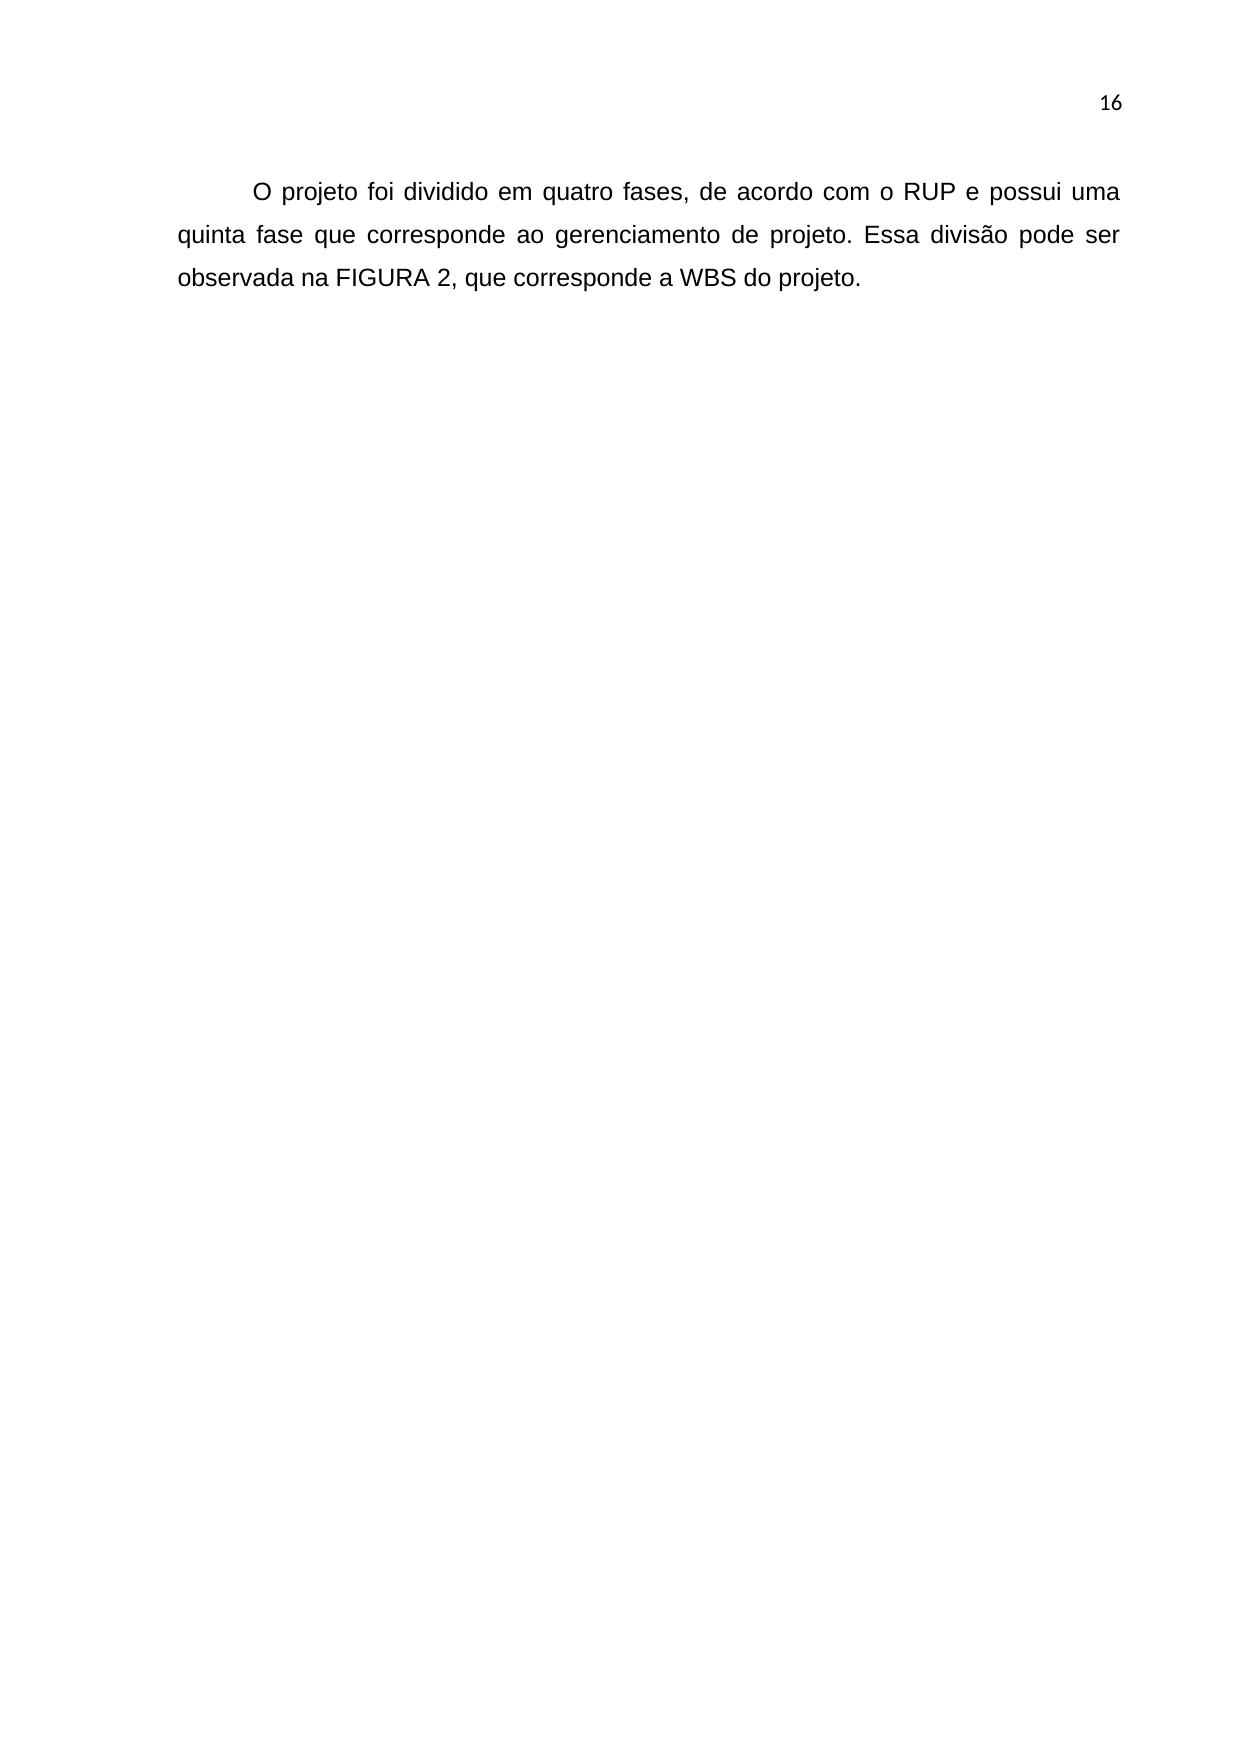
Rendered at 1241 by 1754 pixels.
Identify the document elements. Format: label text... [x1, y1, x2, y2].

text O projeto foi dividido em quatro fases, de acordo com o RUP e possui uma quinta fase que corresponde ao gerenciamento de projeto. Essa divisão pode ser observada na FIGURA 2, que corresponde a WBS do projeto. [177, 177, 1122, 292]
